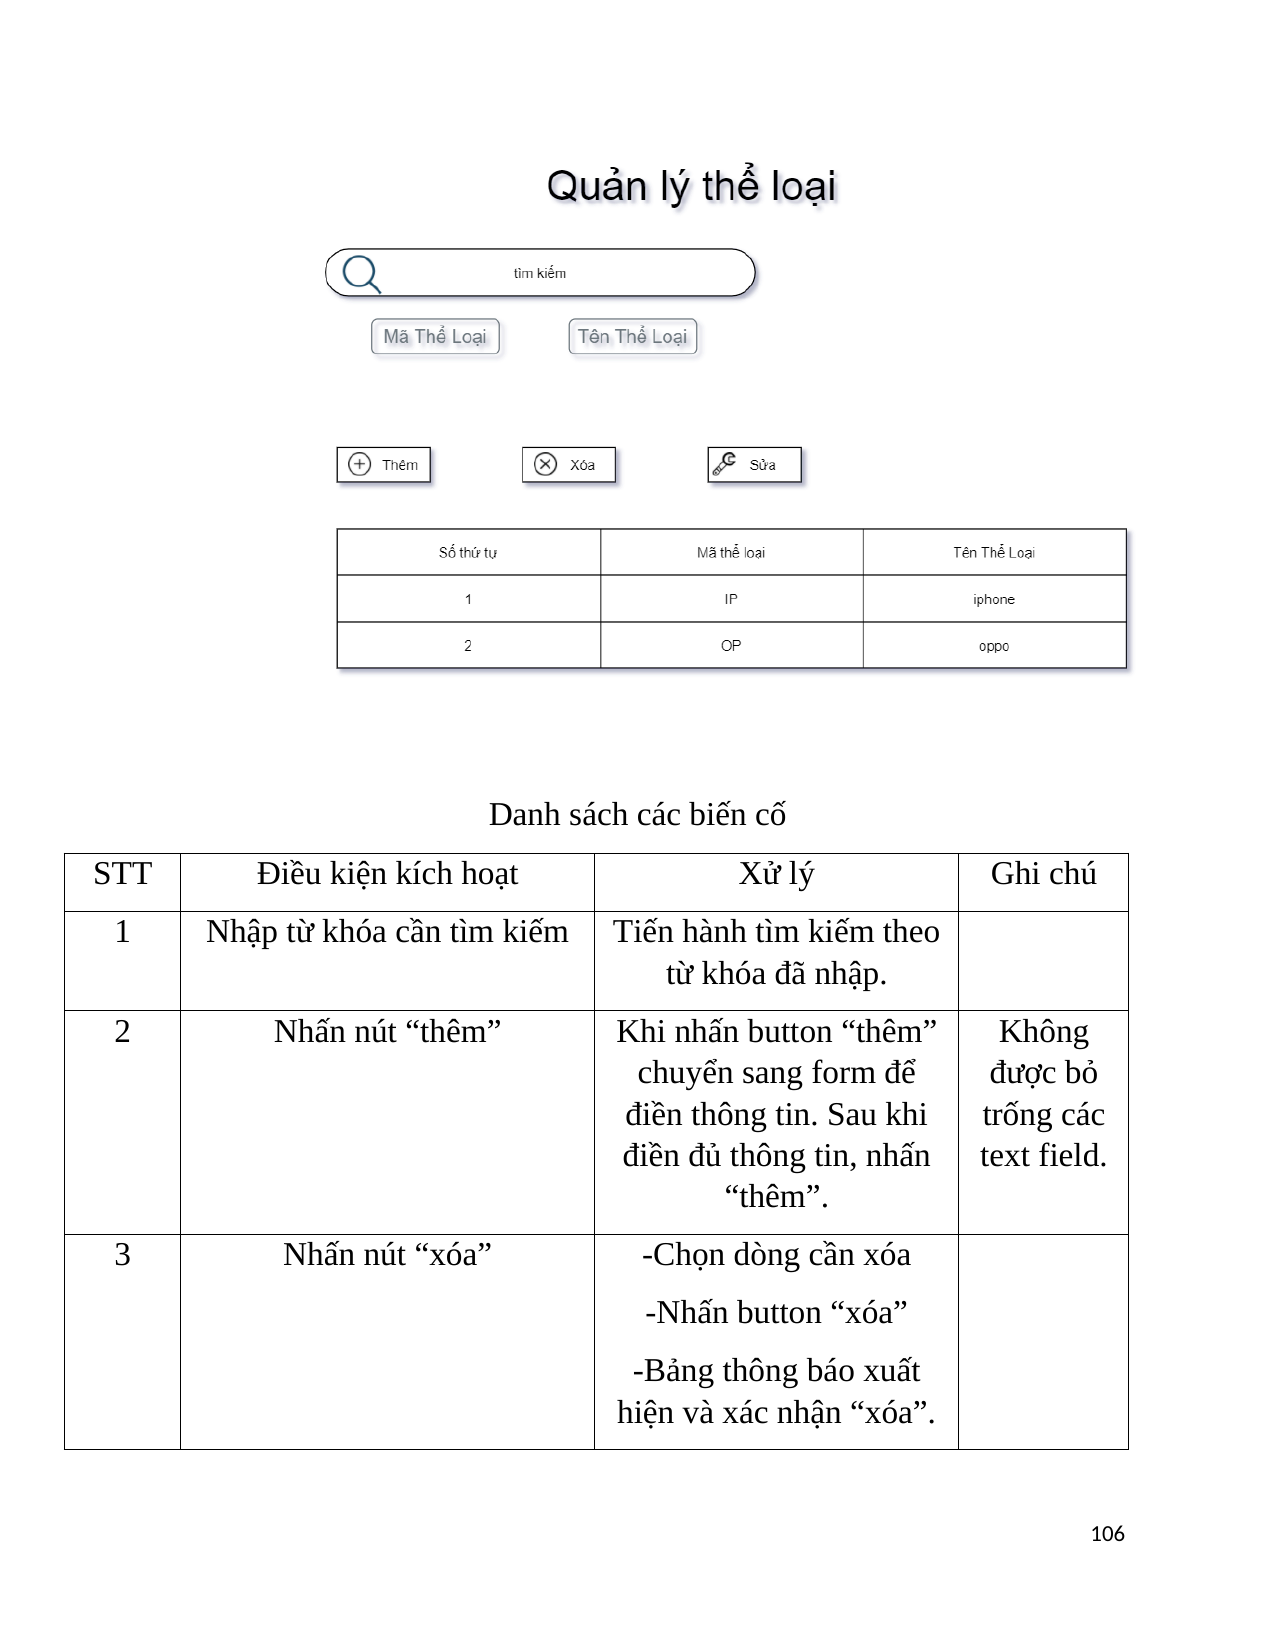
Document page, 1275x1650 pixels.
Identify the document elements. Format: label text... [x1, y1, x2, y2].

table_cell Nhập từ khóa cần tìm kiếm [181, 912, 594, 1010]
table_cell 3 [65, 1235, 180, 1449]
text Danh sách các biến cố [150, 794, 1125, 833]
table_header Xử lý [595, 854, 958, 911]
table_cell [959, 912, 1128, 1010]
table_cell Nhấn nút “thêm” [181, 1011, 594, 1234]
table_header Điều kiện kích hoạt [181, 854, 594, 911]
table_header STT [65, 854, 180, 911]
table_cell -Chọn dòng cần xóa -Nhấn button “xóa” -Bảng thông báo xuất hiện và xác nhận “xóa”. [595, 1235, 958, 1449]
table_cell Khi nhấn button “thêm” chuyển sang form để điền thông tin. Sau khi điền đủ thông tin, nhấn “thêm”. [595, 1011, 958, 1234]
table_cell Không được bỏ trống các text field. [959, 1011, 1128, 1234]
table_header Ghi chú [959, 854, 1128, 911]
table_cell 1 [65, 912, 180, 1010]
table_cell Tiến hành tìm kiếm theo từ khóa đã nhập. [595, 912, 958, 1010]
table_cell [959, 1235, 1128, 1449]
table_cell 2 [65, 1011, 180, 1234]
picture [300, 150, 1165, 707]
table_cell Nhấn nút “xóa” [181, 1235, 594, 1449]
